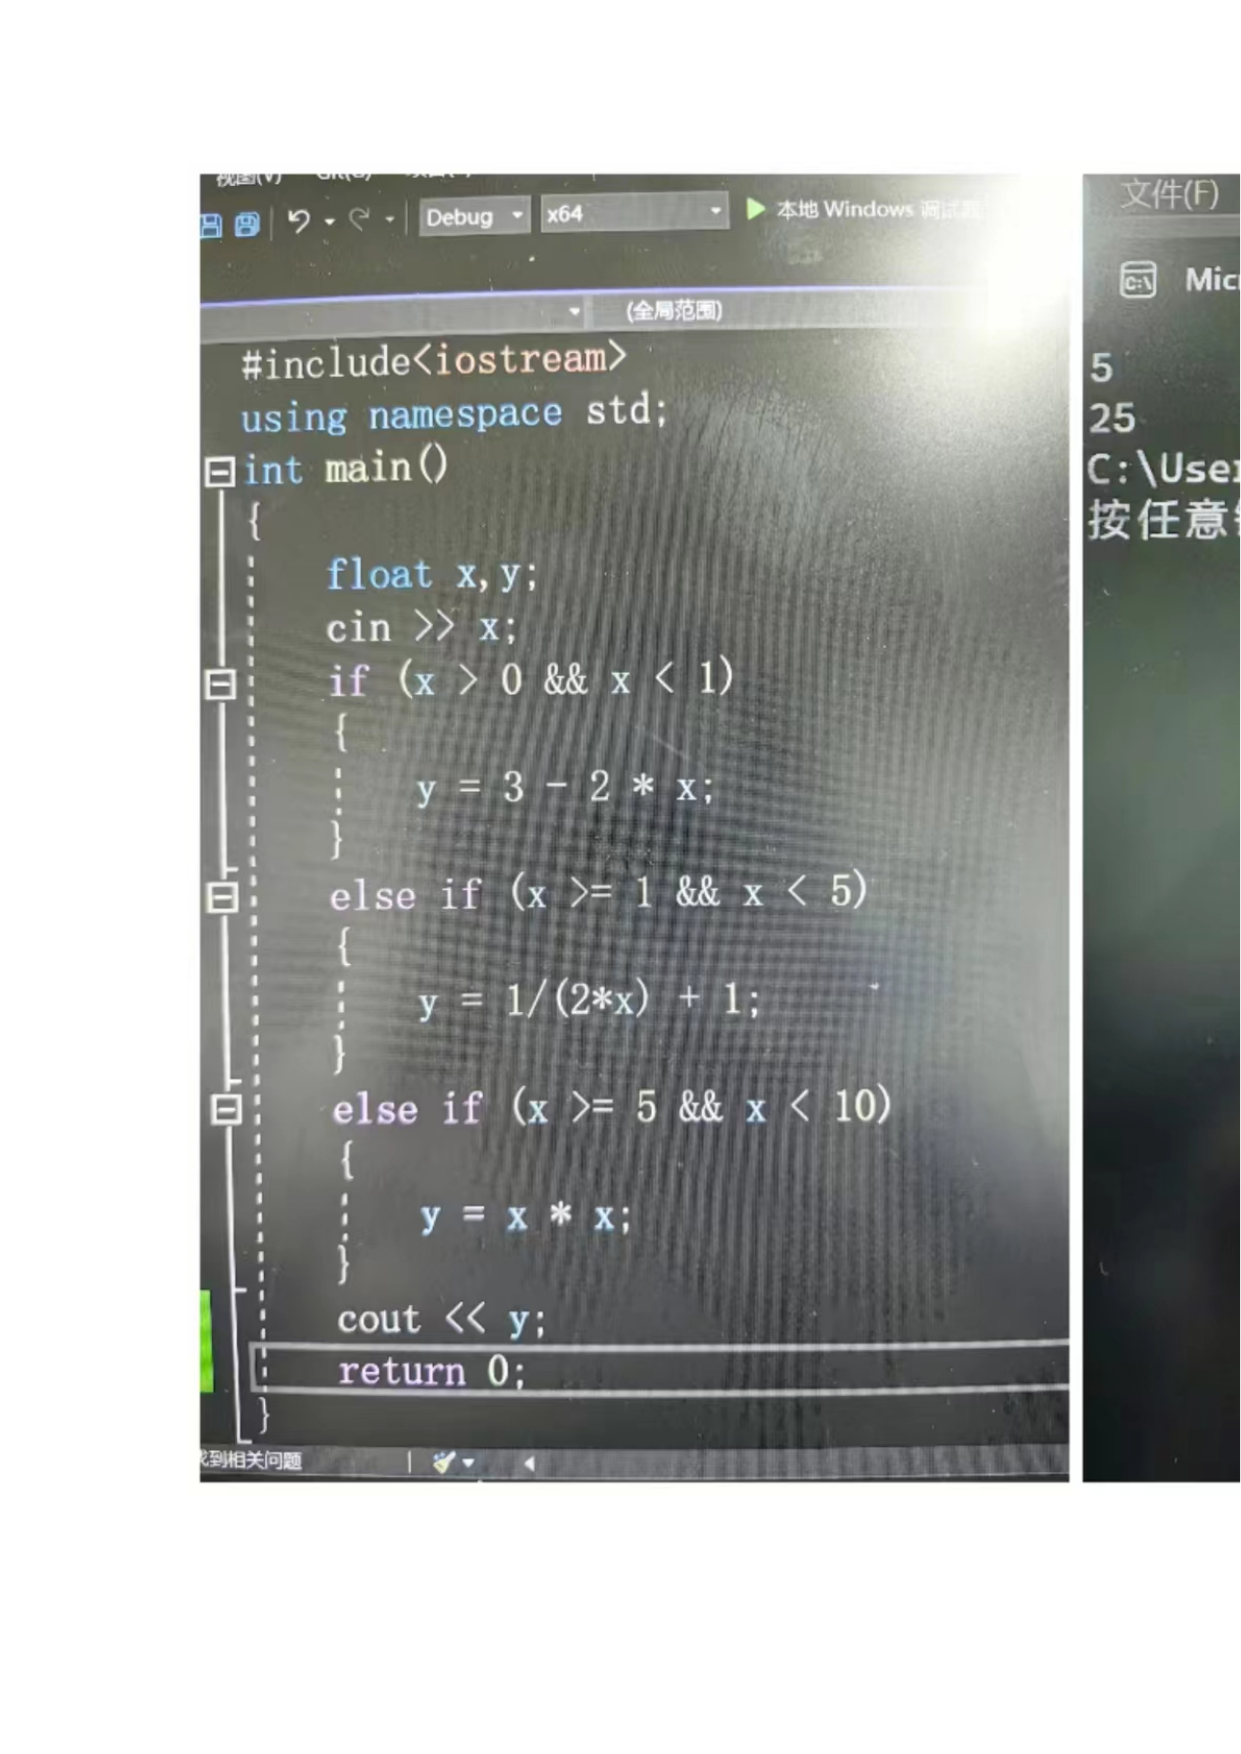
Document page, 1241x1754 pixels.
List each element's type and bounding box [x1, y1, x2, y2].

picture [187, 162, 1241, 1496]
